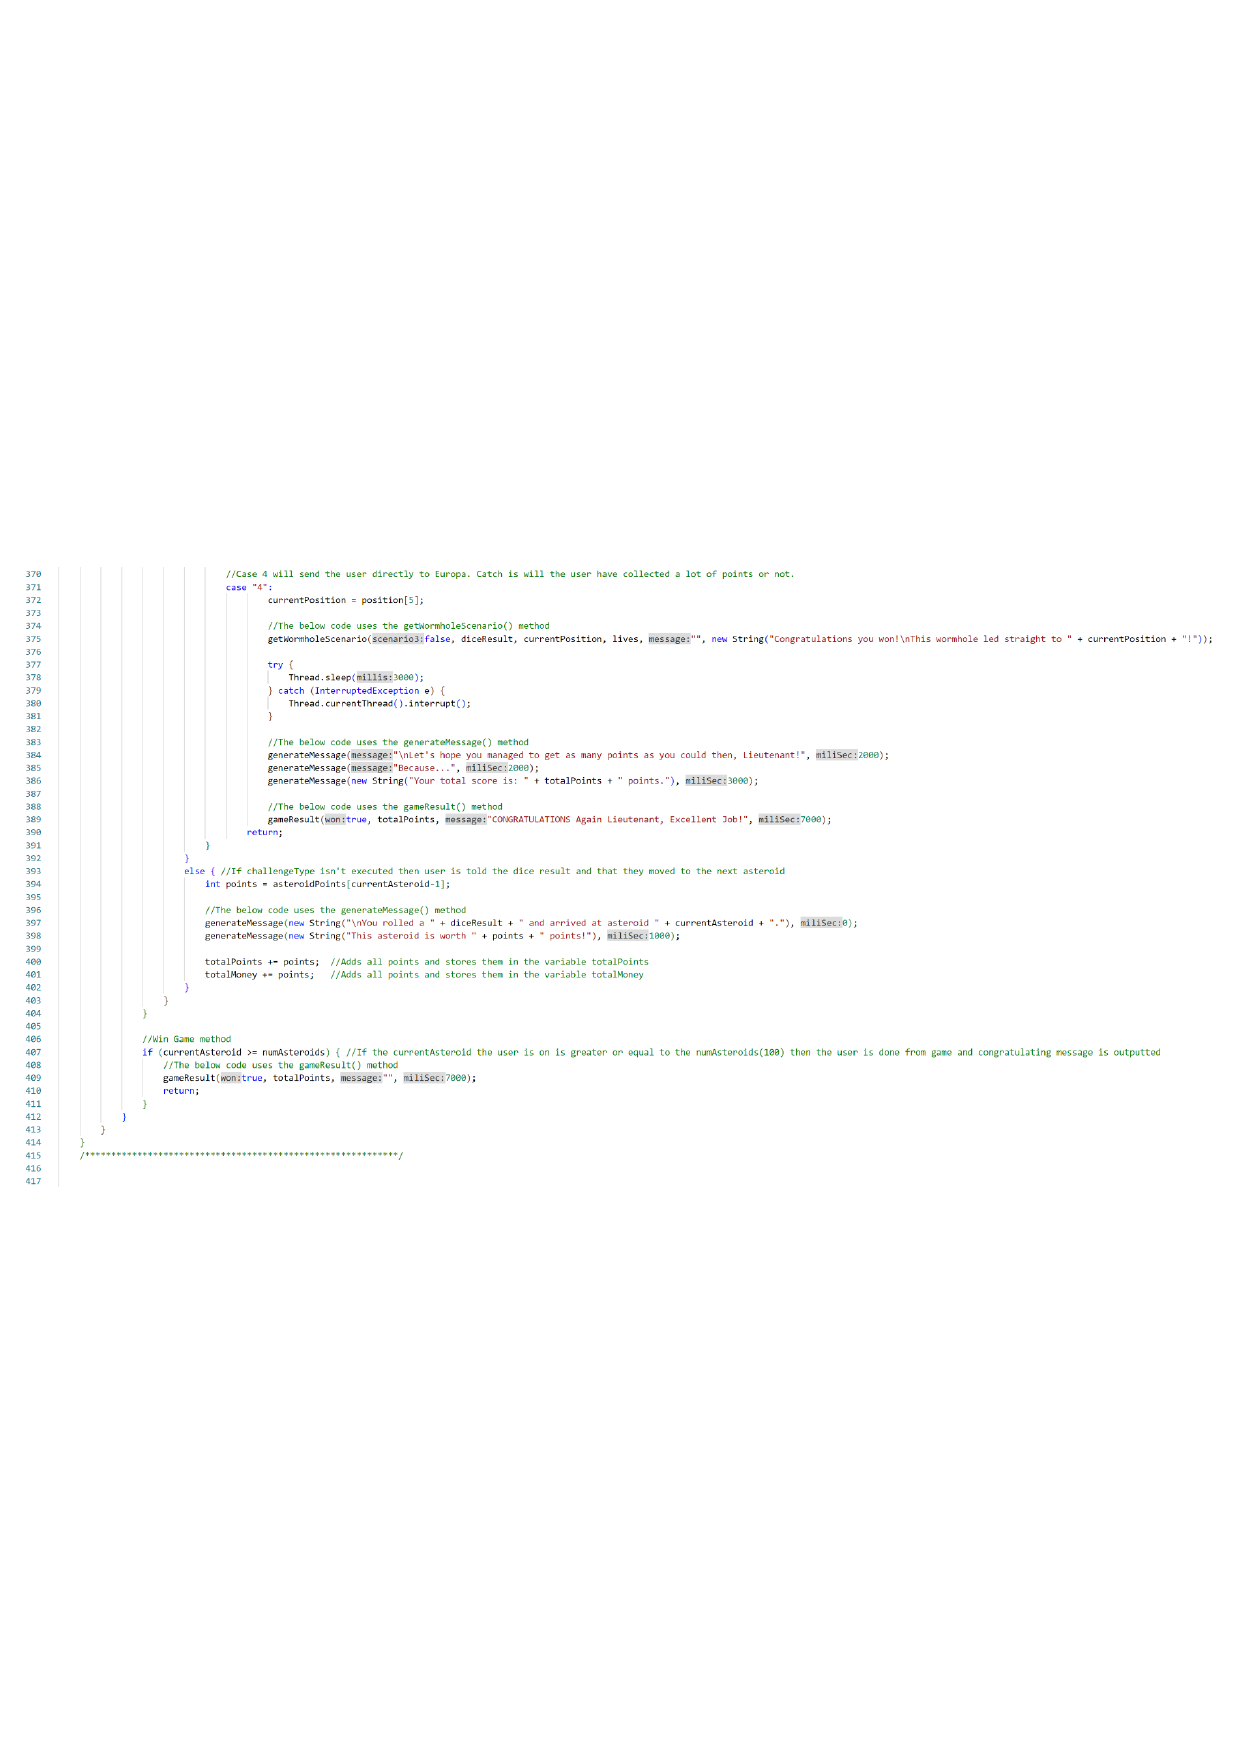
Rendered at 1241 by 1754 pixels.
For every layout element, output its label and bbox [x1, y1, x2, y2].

picture [18, 567, 1222, 1187]
